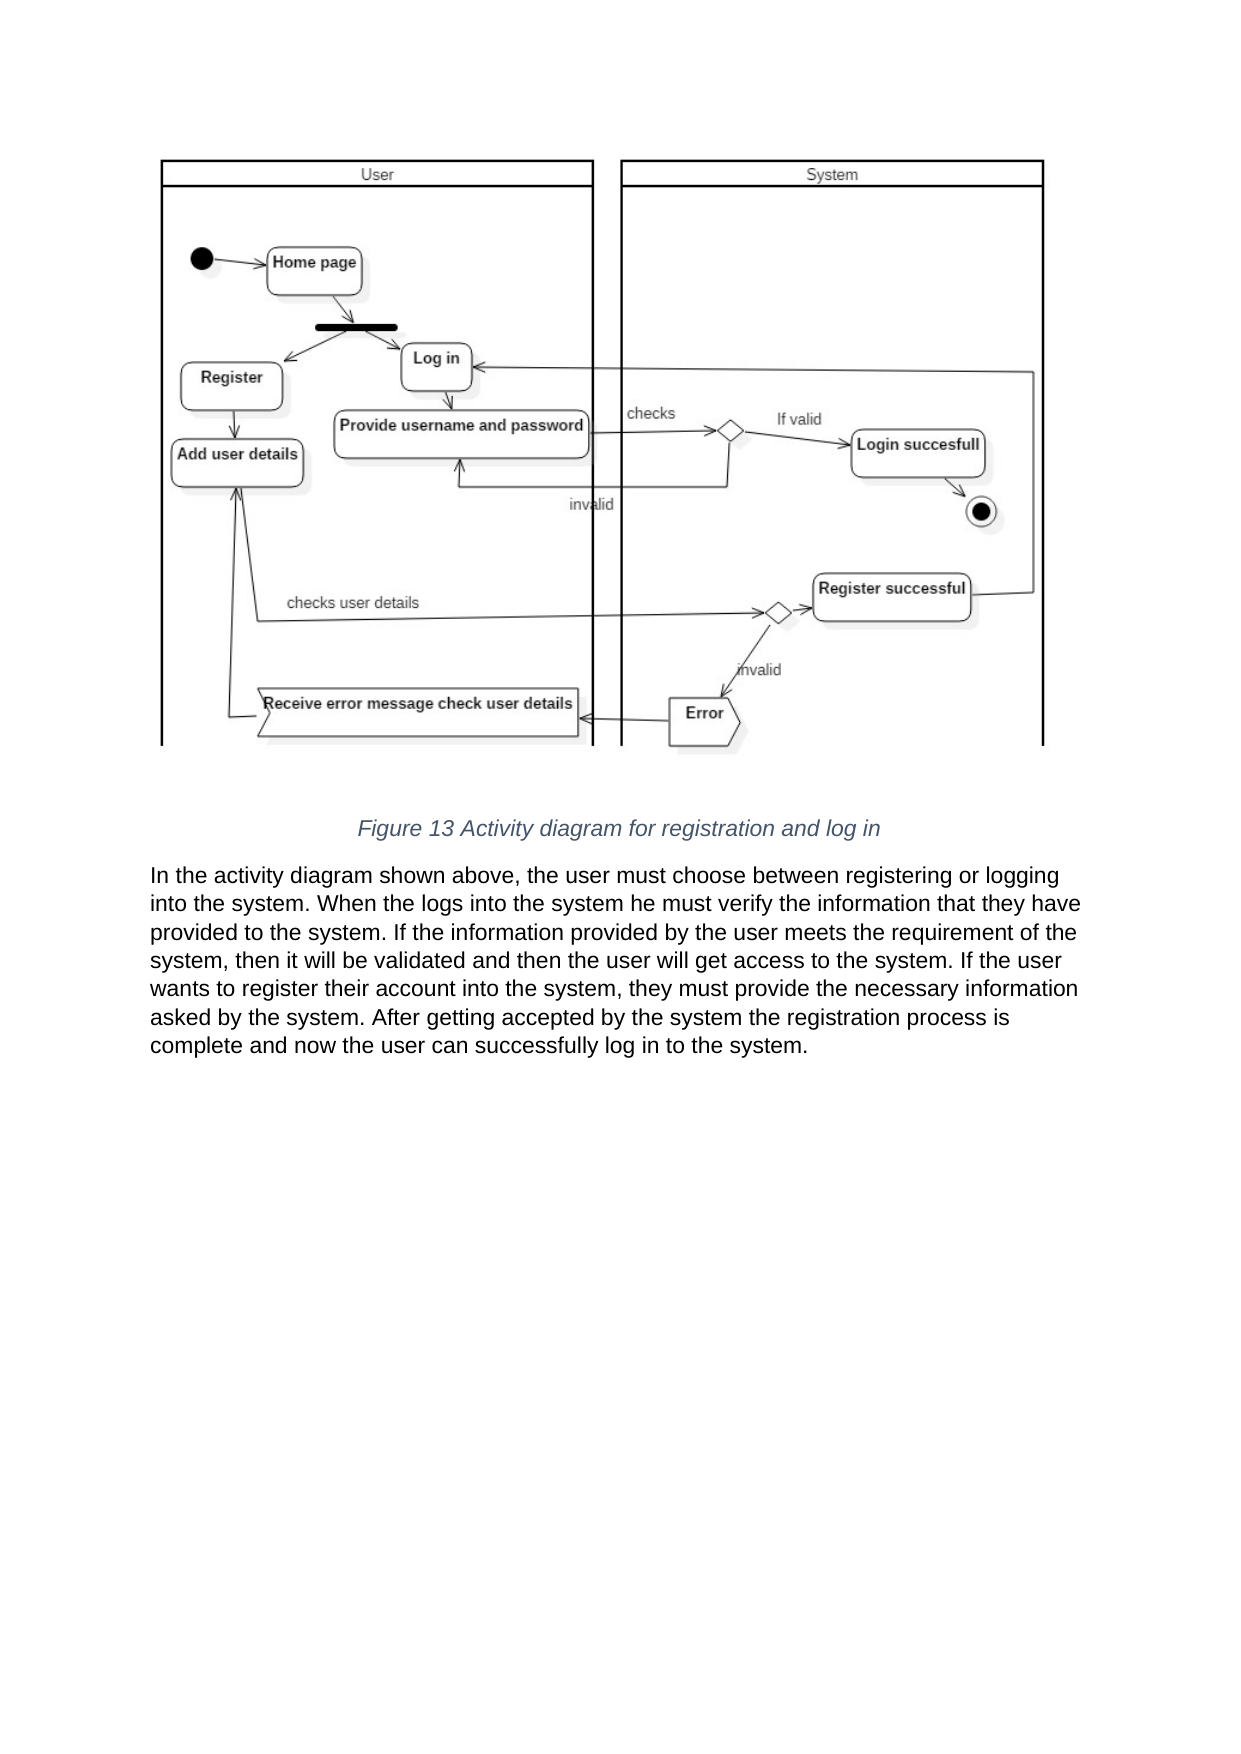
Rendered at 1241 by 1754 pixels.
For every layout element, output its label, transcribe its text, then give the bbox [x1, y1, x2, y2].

text Figure 13 Activity diagram for registration and log in [150, 814, 1090, 841]
picture [150, 150, 1091, 794]
text In the activity diagram shown above, the user must choose between registering or logging into the system. When the logs into the system he must verify the information that they have provided to the system. If the information provided by the user meets the requirement of the system, then it will be validated and then the user will get access to the system. If the user wants to register their account into the system, they must provide the necessary information asked by the system. After getting accepted by the system the registration process is complete and now the user can successfully log in to the system. [150, 862, 1090, 1059]
